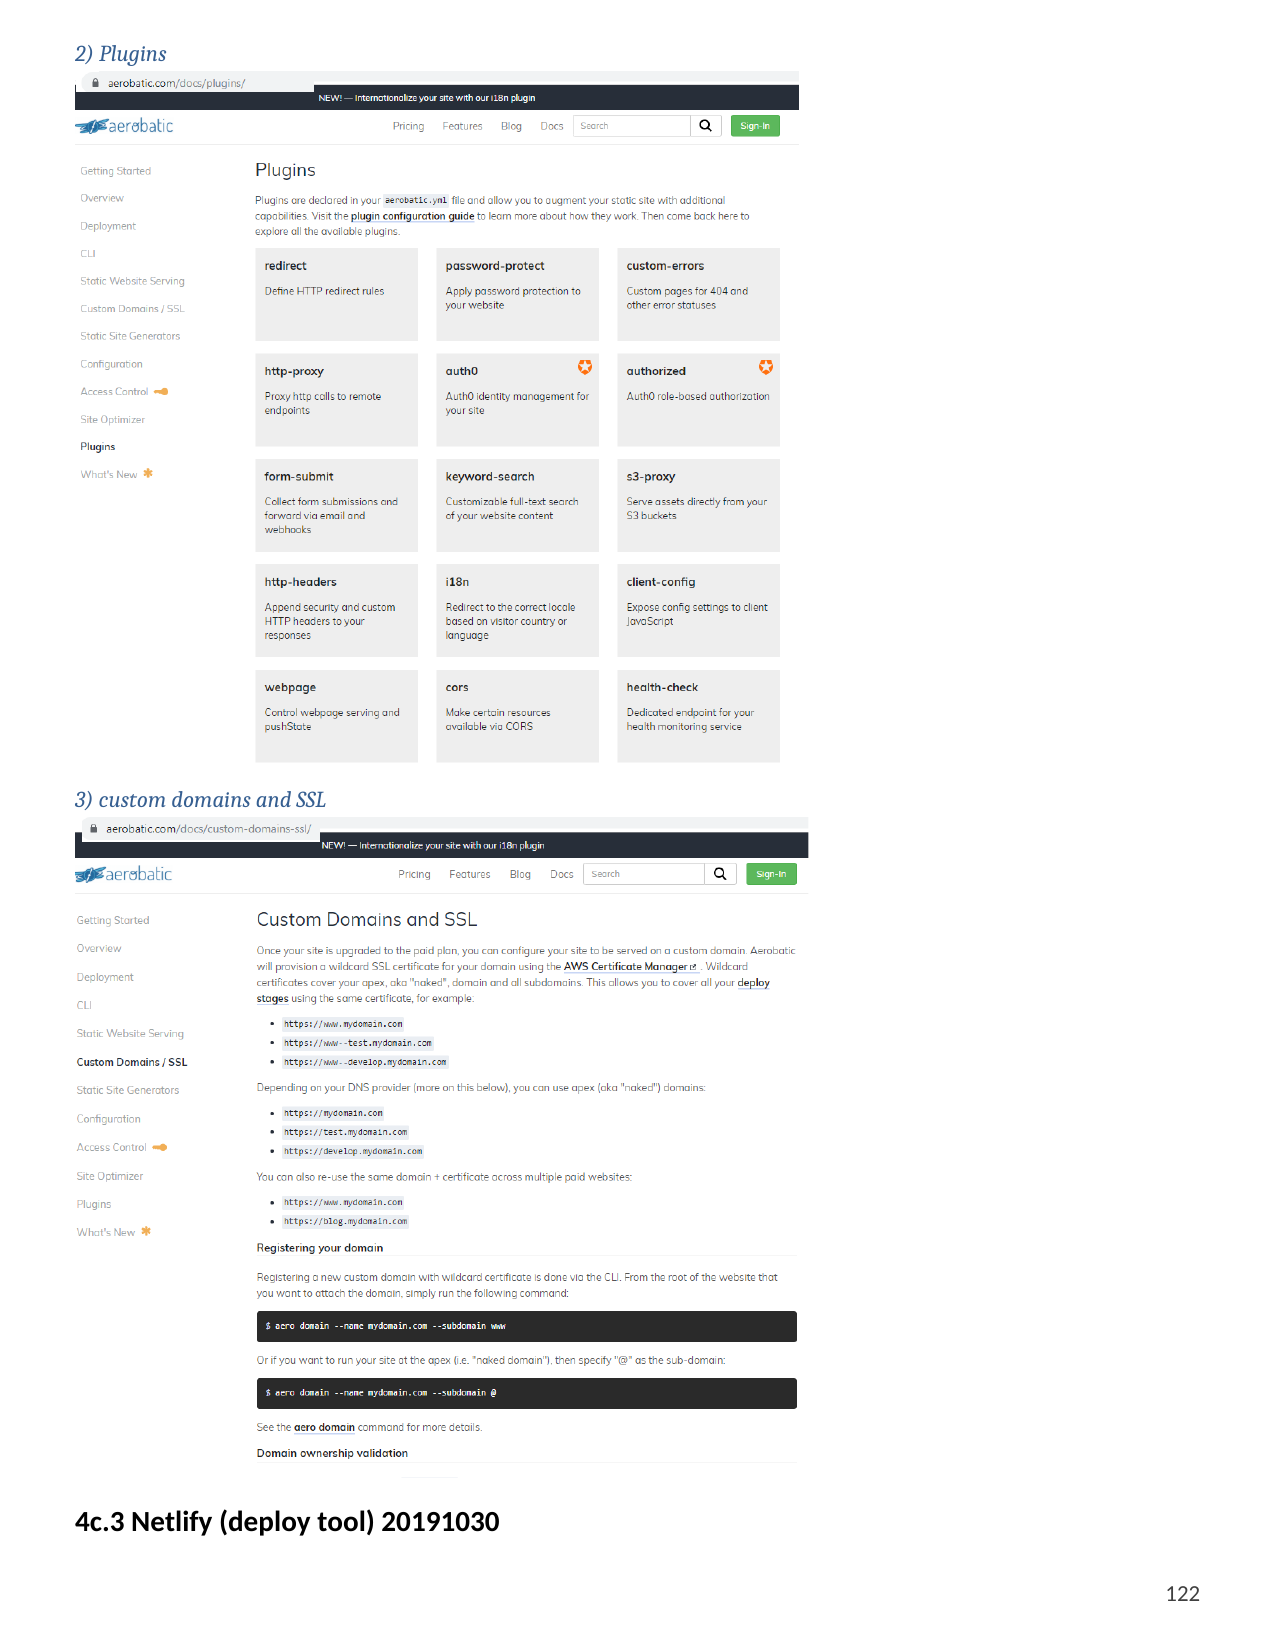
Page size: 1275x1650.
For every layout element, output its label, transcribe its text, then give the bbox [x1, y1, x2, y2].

picture [75, 817, 809, 1478]
subtitle 4c.3 Netlify (deploy tool) 20191030 [75, 1503, 1200, 1538]
picture [75, 71, 799, 763]
subtitle 3) custom domains and SSL [75, 787, 1200, 813]
subtitle 2) Plugins [75, 41, 1200, 68]
